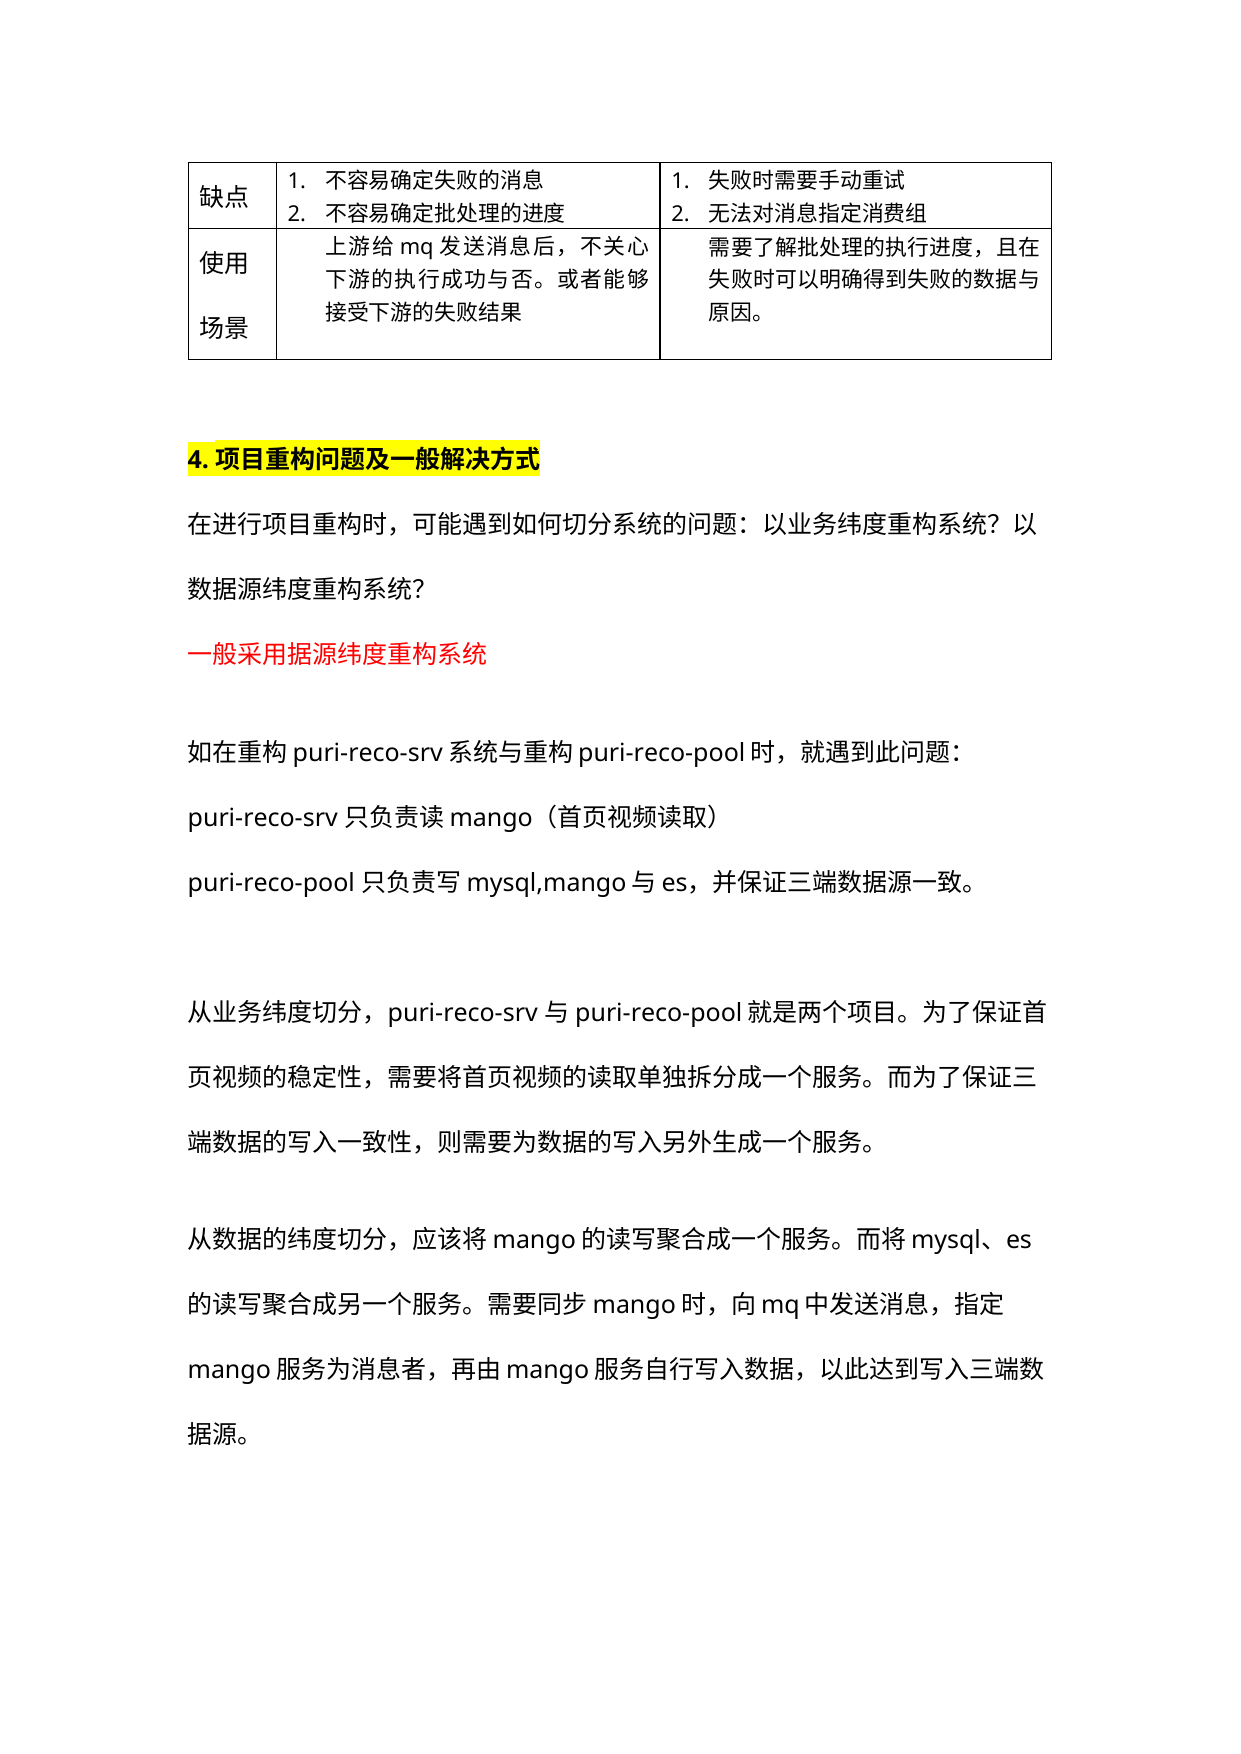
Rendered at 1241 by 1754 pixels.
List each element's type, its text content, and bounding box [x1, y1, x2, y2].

table_cell 上游给mq发送消息后，不关心下游的执行成功与否。或者能够接受下游的失败结果 [277, 229, 659, 359]
table_cell 使用场景 [189, 229, 276, 359]
table_cell 缺点 [189, 163, 276, 228]
text 在进行项目重构时，可能遇到如何切分系统的问题：以业务纬度重构系统？以数据源纬度重构系统？ [187, 490, 1053, 620]
subtitle 4. 项目重构问题及一般解决方式 [187, 425, 1053, 490]
text 如在重构puri-reco-srv系统与重构puri-reco-pool时，就遇到此问题： [187, 718, 1053, 783]
text 一般采用据源纬度重构系统 [187, 620, 1053, 685]
text 从业务纬度切分，puri-reco-srv 与 puri-reco-pool就是两个项目。为了保证首页视频的稳定性，需要将首页视频的读取单独拆分成一个服务。而为了保证三端数据的写入一致性，则需要为数据的写入另外生成一个服务。 [187, 978, 1053, 1173]
text 从数据的纬度切分，应该将mango的读写聚合成一个服务。而将mysql、es的读写聚合成另一个服务。需要同步mango时，向mq中发送消息，指定mango服务为消息者，再由mango服务自行写入数据，以此达到写入三端数据源。 [187, 1205, 1053, 1465]
table_cell 需要了解批处理的执行进度，且在失败时可以明确得到失败的数据与原因。 [661, 229, 1051, 359]
text puri-reco-srv 只负责读mango（首页视频读取） [187, 783, 1053, 848]
text puri-reco-pool 只负责写mysql,mango与es，并保证三端数据源一致。 [187, 848, 1053, 913]
table_cell 失败时需要手动重试 无法对消息指定消费组 [661, 163, 1051, 228]
table_cell 不容易确定失败的消息 不容易确定批处理的进度 [277, 163, 659, 228]
